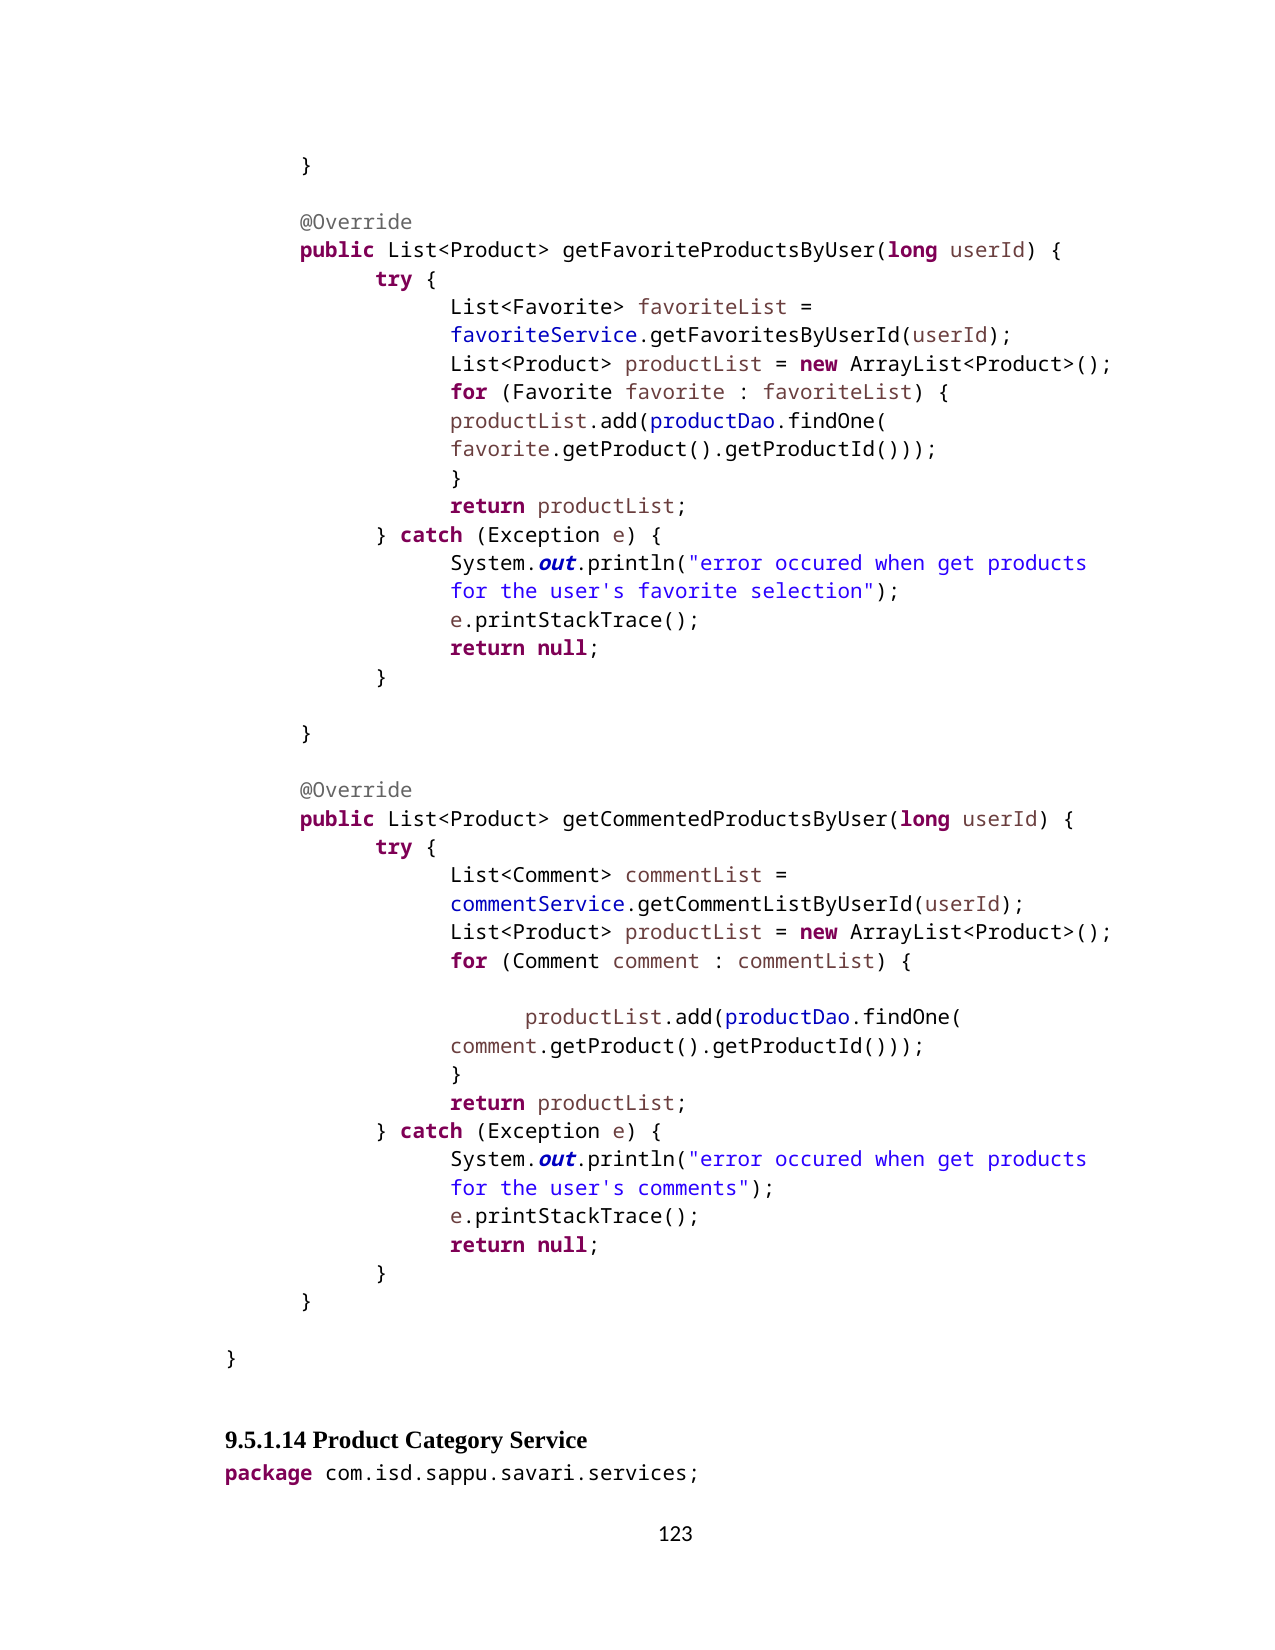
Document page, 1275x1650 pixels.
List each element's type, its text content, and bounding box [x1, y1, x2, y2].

text package com.isd.sappu.savari.services; [225, 1458, 1125, 1486]
text @Override [225, 207, 1125, 235]
text favorite.getProduct().getProductId())); [375, 434, 1125, 463]
text } [225, 662, 1125, 690]
text } [225, 1287, 1125, 1315]
text for (Favorite favorite : favoriteList) { [225, 377, 1125, 406]
text System.out.println("error occured when get products for the user's favorite selection"); [450, 548, 1125, 605]
text for (Comment comment : commentList) { [225, 946, 1125, 974]
text try { [225, 832, 1125, 861]
text List<Favorite> favoriteList = favoriteService.getFavoritesByUserId(userId); [450, 292, 1125, 349]
text comment.getProduct().getProductId())); [375, 1031, 1125, 1059]
text } [225, 1258, 1125, 1287]
text @Override [225, 775, 1125, 804]
text return productList; [225, 1088, 1125, 1116]
text productList.add(productDao.findOne( [225, 974, 1125, 1031]
text List<Product> productList = new ArrayList<Product>(); [225, 349, 1125, 377]
text try { [225, 264, 1125, 292]
text } [225, 463, 1125, 491]
text public List<Product> getFavoriteProductsByUser(long userId) { [225, 235, 1125, 264]
text List<Product> productList = new ArrayList<Product>(); [225, 917, 1125, 946]
text } [225, 1059, 1125, 1088]
text public List<Product> getCommentedProductsByUser(long userId) { [225, 804, 1125, 832]
text List<Comment> commentList = commentService.getCommentListByUserId(userId); [450, 861, 1125, 917]
text } [225, 150, 1125, 178]
text } [225, 1343, 1125, 1372]
text } [225, 718, 1125, 747]
text return null; [225, 1230, 1125, 1258]
text return null; [225, 633, 1125, 662]
text e.printStackTrace(); [225, 605, 1125, 633]
text } catch (Exception e) { [225, 520, 1125, 548]
text e.printStackTrace(); [225, 1201, 1125, 1230]
text return productList; [225, 491, 1125, 520]
text productList.add(productDao.findOne( [225, 406, 1125, 434]
text System.out.println("error occured when get products for the user's comments"); [450, 1144, 1125, 1201]
subtitle 9.5.1.14 Product Category Service [225, 1425, 1125, 1454]
text } catch (Exception e) { [225, 1116, 1125, 1144]
